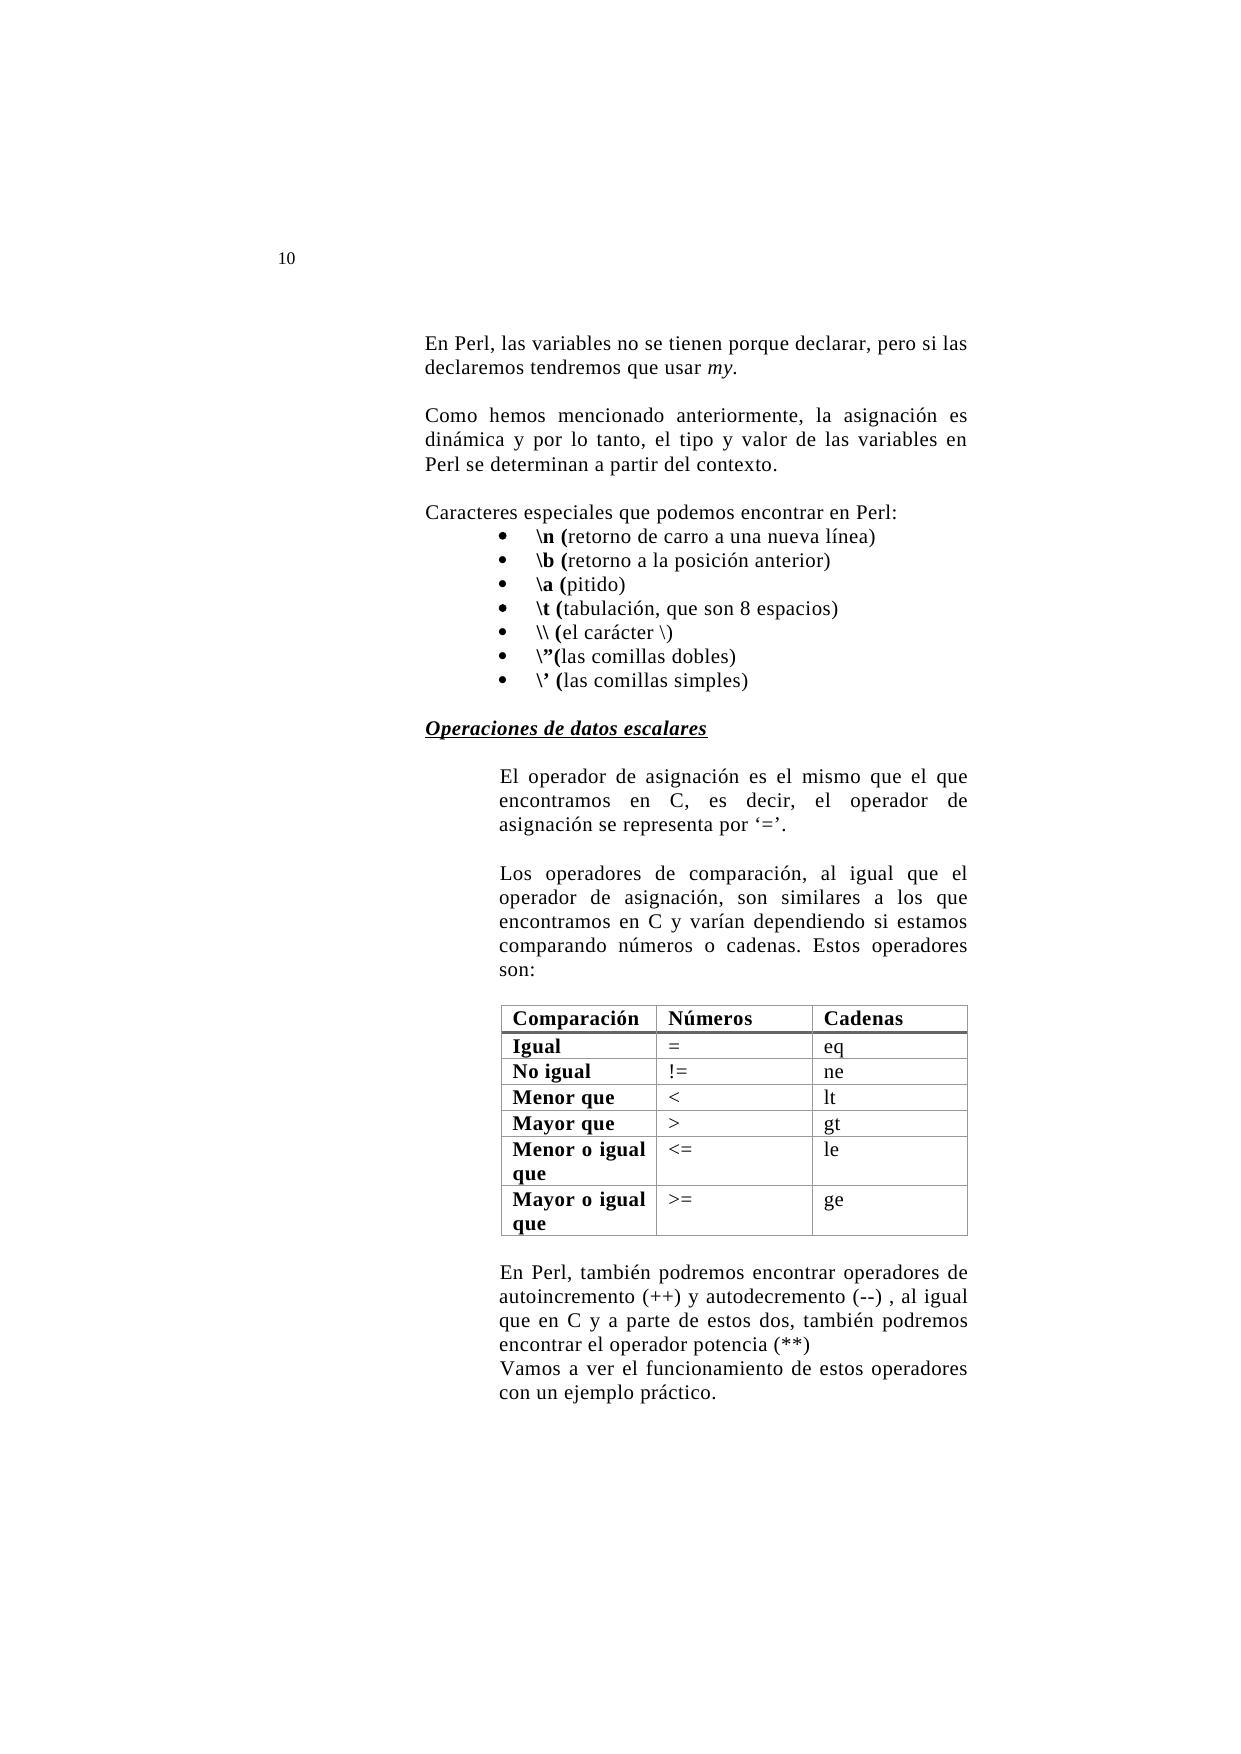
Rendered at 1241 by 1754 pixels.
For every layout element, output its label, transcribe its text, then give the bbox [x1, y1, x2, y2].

table_cell No igual [502, 1059, 656, 1084]
table_cell ge [813, 1186, 967, 1234]
table_cell eq [813, 1034, 967, 1058]
text En Perl, también podremos encontrar operadores de autoincremento (++) y autodecremento (--) , al igual que en C y a parte de estos dos, también podremos encontrar el operador potencia (**) [499, 1260, 968, 1356]
table_cell Menor o igual que [502, 1137, 656, 1185]
table_cell <= [657, 1137, 812, 1185]
table_cell Mayor o igual que [502, 1186, 656, 1234]
list \b (retorno a la posición anterior) [499, 548, 968, 572]
table_cell Menor que [502, 1085, 656, 1110]
table_cell ne [813, 1059, 967, 1084]
text Los operadores de comparación, al igual que el operador de asignación, son similares a los que encontramos en C y varían dependiendo si estamos comparando números o cadenas. Estos operadores son: [499, 861, 968, 981]
table_header Cadenas [813, 1006, 967, 1031]
table_cell lt [813, 1085, 967, 1110]
list \”(las comillas dobles) [499, 644, 968, 668]
table_cell Igual [502, 1034, 656, 1058]
table_cell < [657, 1085, 812, 1110]
table_cell Mayor que [502, 1111, 656, 1136]
text Caracteres especiales que podemos encontrar en Perl: [278, 499, 968, 524]
text Como hemos mencionado anteriormente, la asignación es dinámica y por lo tanto, el tipo y valor de las variables en Perl se determinan a partir del contexto. [425, 403, 968, 476]
text Operaciones de datos escalares [351, 716, 968, 740]
list \n (retorno de carro a una nueva línea) [499, 524, 968, 548]
table_cell = [657, 1034, 812, 1058]
text Vamos a ver el funcionamiento de estos operadores con un ejemplo práctico. [499, 1356, 968, 1404]
list \t (tabulación, que son 8 espacios) [499, 596, 968, 620]
list \\ (el carácter \) [499, 620, 968, 644]
table_cell > [657, 1111, 812, 1136]
text El operador de asignación es el mismo que el que encontramos en C, es decir, el operador de asignación se representa por ‘=’. [499, 764, 968, 836]
list \a (pitido) [499, 572, 968, 596]
table_cell >= [657, 1186, 812, 1234]
table_cell le [813, 1137, 967, 1185]
table_cell gt [813, 1111, 967, 1136]
text En Perl, las variables no se tienen porque declarar, pero si las declaremos tendremos que usar my. [424, 331, 968, 379]
table_header Números [657, 1006, 812, 1031]
table_header Comparación [502, 1006, 656, 1031]
table_cell != [657, 1059, 812, 1084]
list \’ (las comillas simples) [499, 668, 968, 692]
